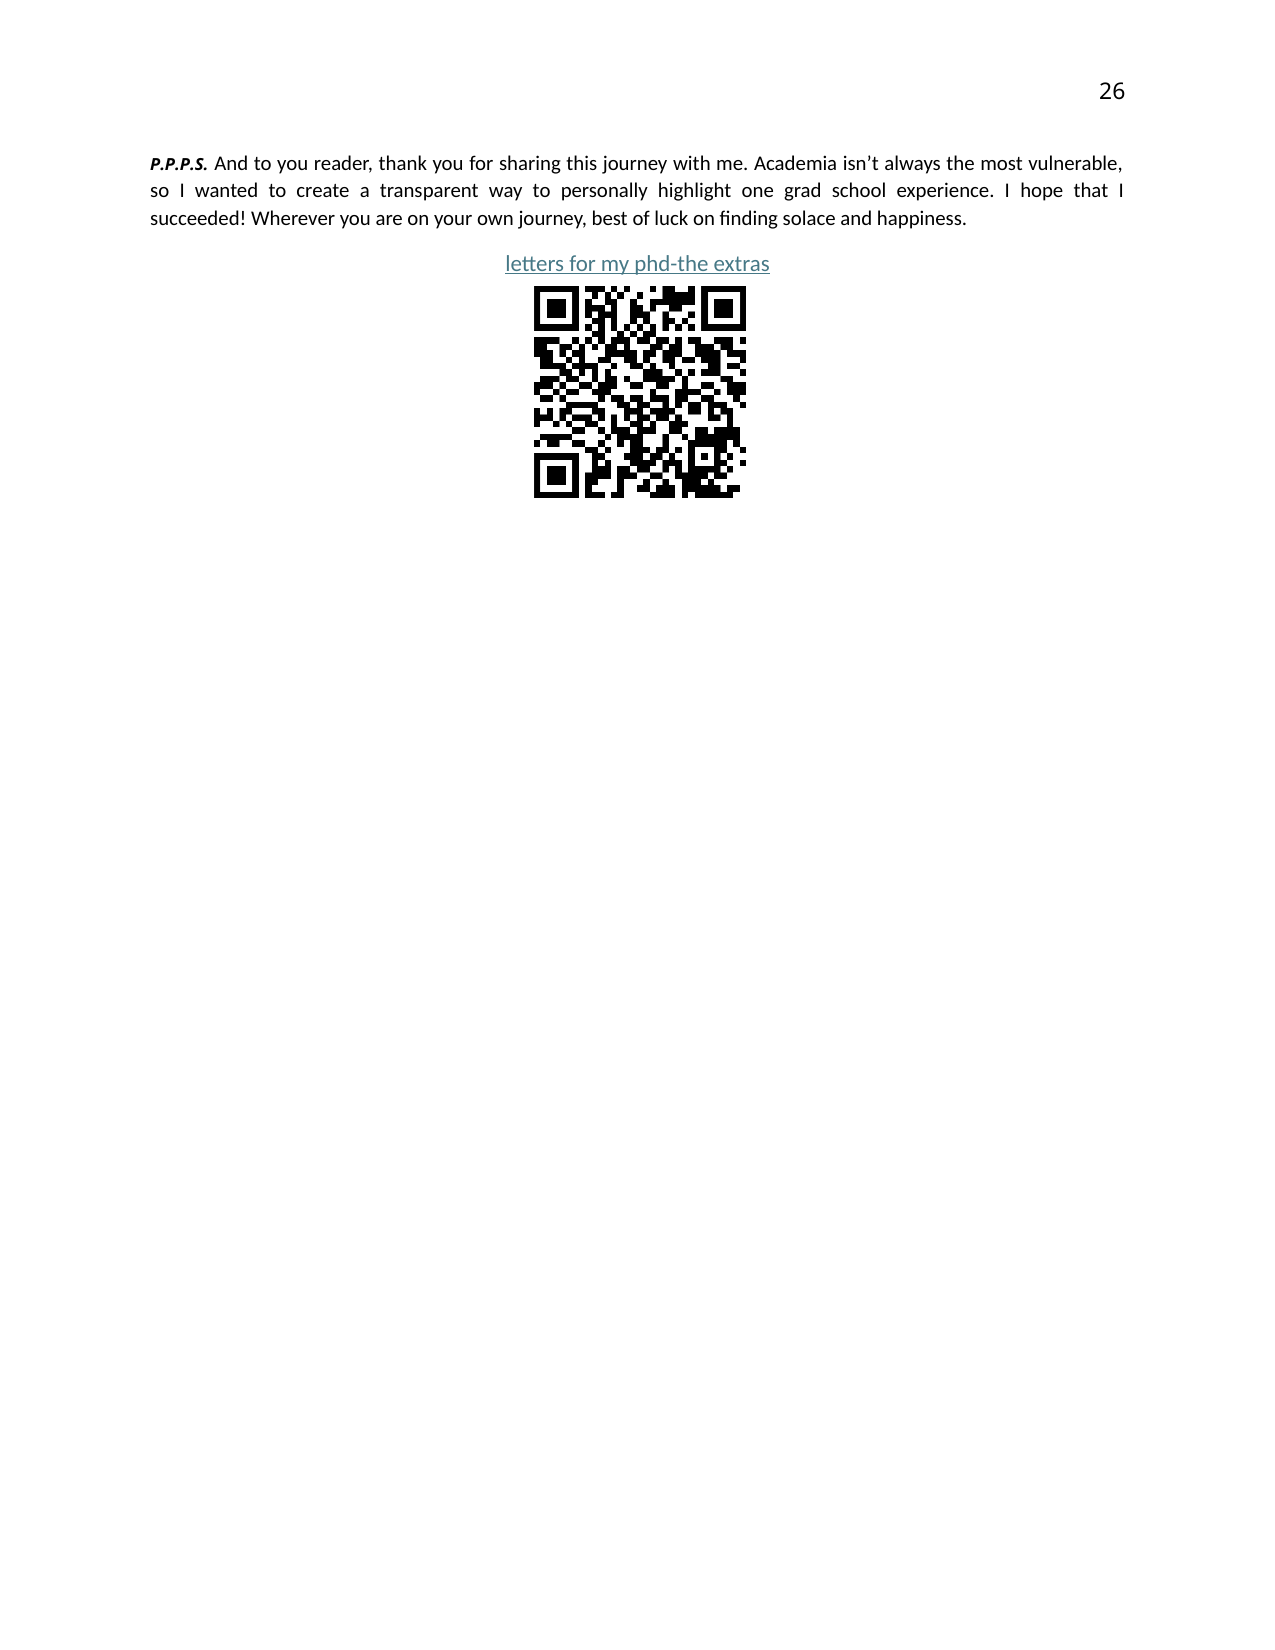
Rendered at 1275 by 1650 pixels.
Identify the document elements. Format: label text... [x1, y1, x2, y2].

picture [525, 277, 753, 507]
text letters for my phd-the extras [150, 249, 1125, 277]
text P.P.P.S. And to you reader, thank you for sharing this journey with me. Academia isn’t always the most vulnerable, so I wanted to create a transparent way to personally highlight one grad school experience. I hope that I succeeded! Wherever you are on your own journey, best of luck on finding solace and happiness. [150, 150, 1125, 230]
